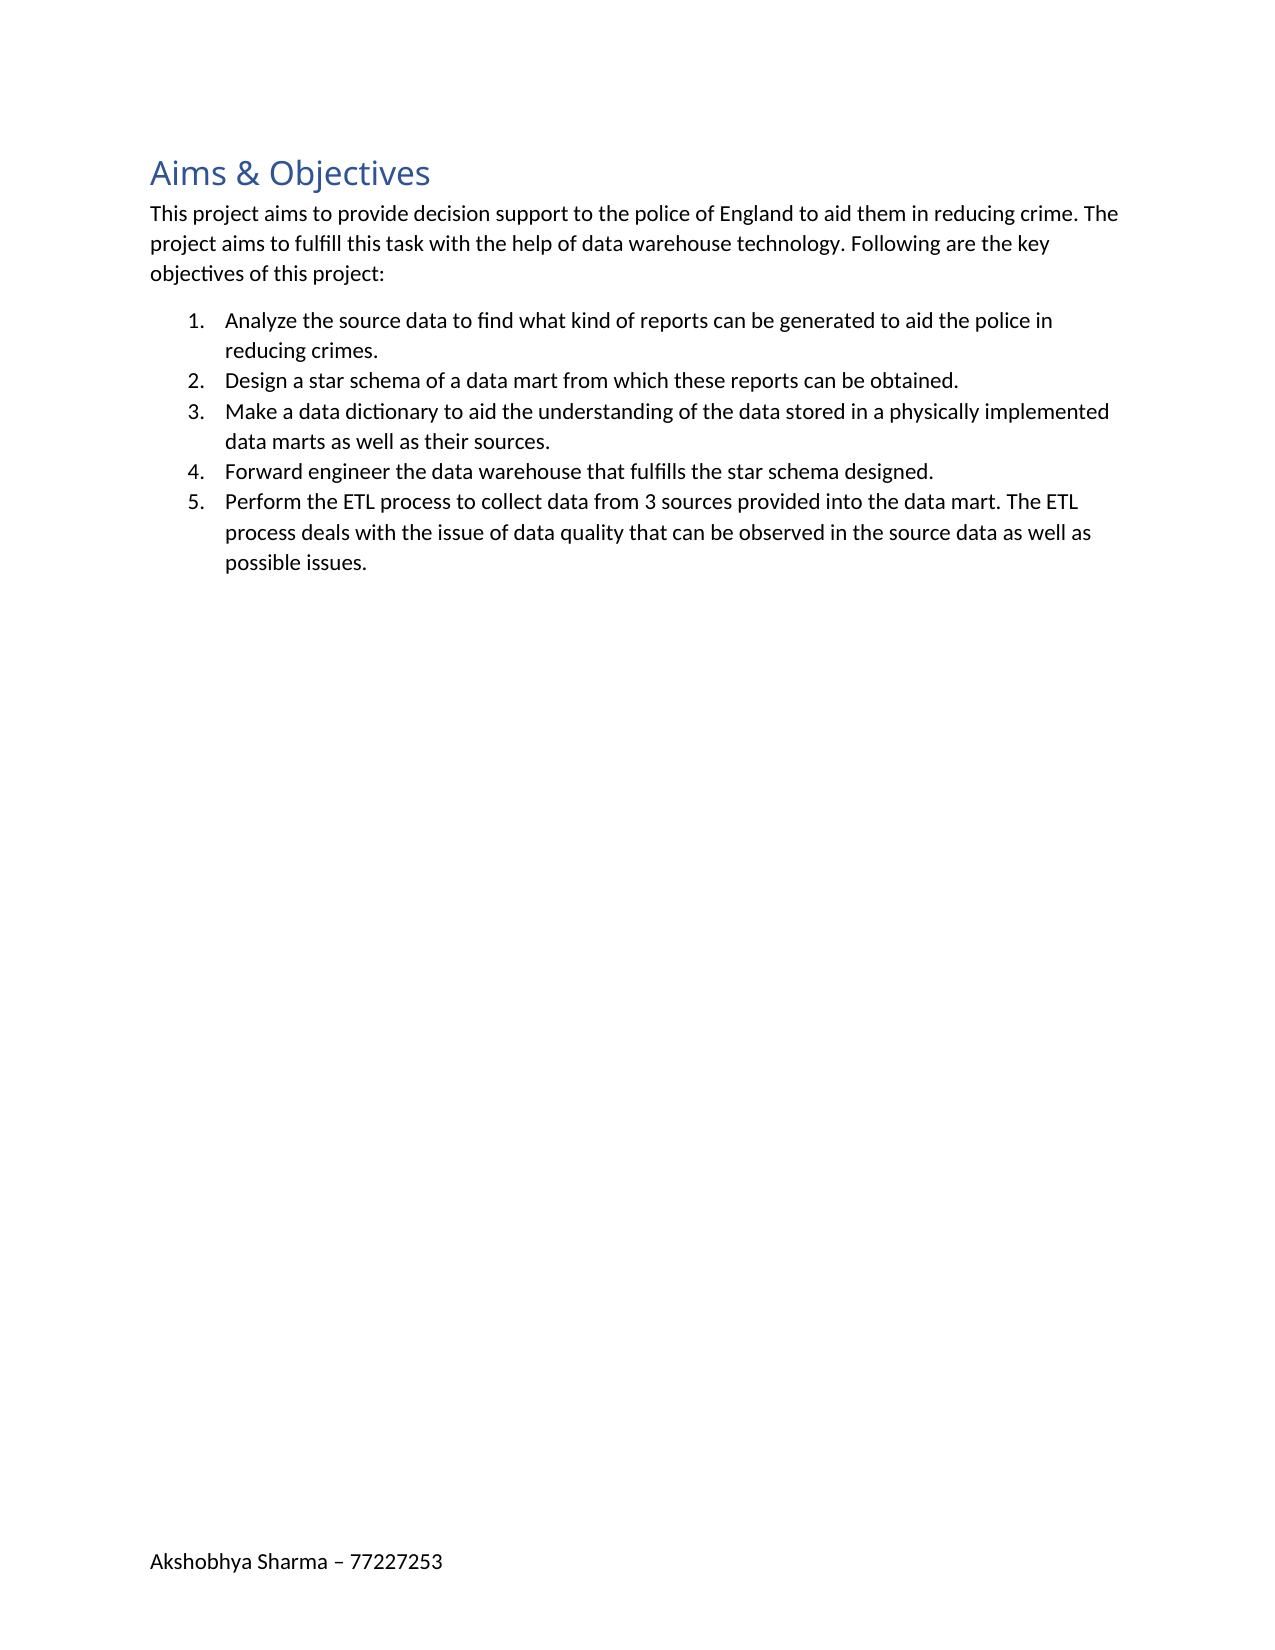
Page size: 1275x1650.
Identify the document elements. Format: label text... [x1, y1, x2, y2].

subtitle Aims & Objectives [150, 150, 1125, 195]
list Make a data dictionary to aid the understanding of the data stored in a physically implemented data marts as well as their sources. [187, 397, 1125, 455]
list Forward engineer the data warehouse that fulfills the star schema designed. [187, 457, 1125, 485]
list Analyze the source data to find what kind of reports can be generated to aid the police in reducing crimes. [187, 306, 1125, 364]
list Design a star schema of a data mart from which these reports can be obtained. [187, 367, 1125, 395]
text This project aims to provide decision support to the police of England to aid them in reducing crime. The project aims to fulfill this task with the help of data warehouse technology. Following are the key objectives of this project: [150, 199, 1125, 287]
list Perform the ETL process to collect data from 3 sources provided into the data mart. The ETL process deals with the issue of data quality that can be observed in the source data as well as possible issues. [187, 487, 1125, 576]
